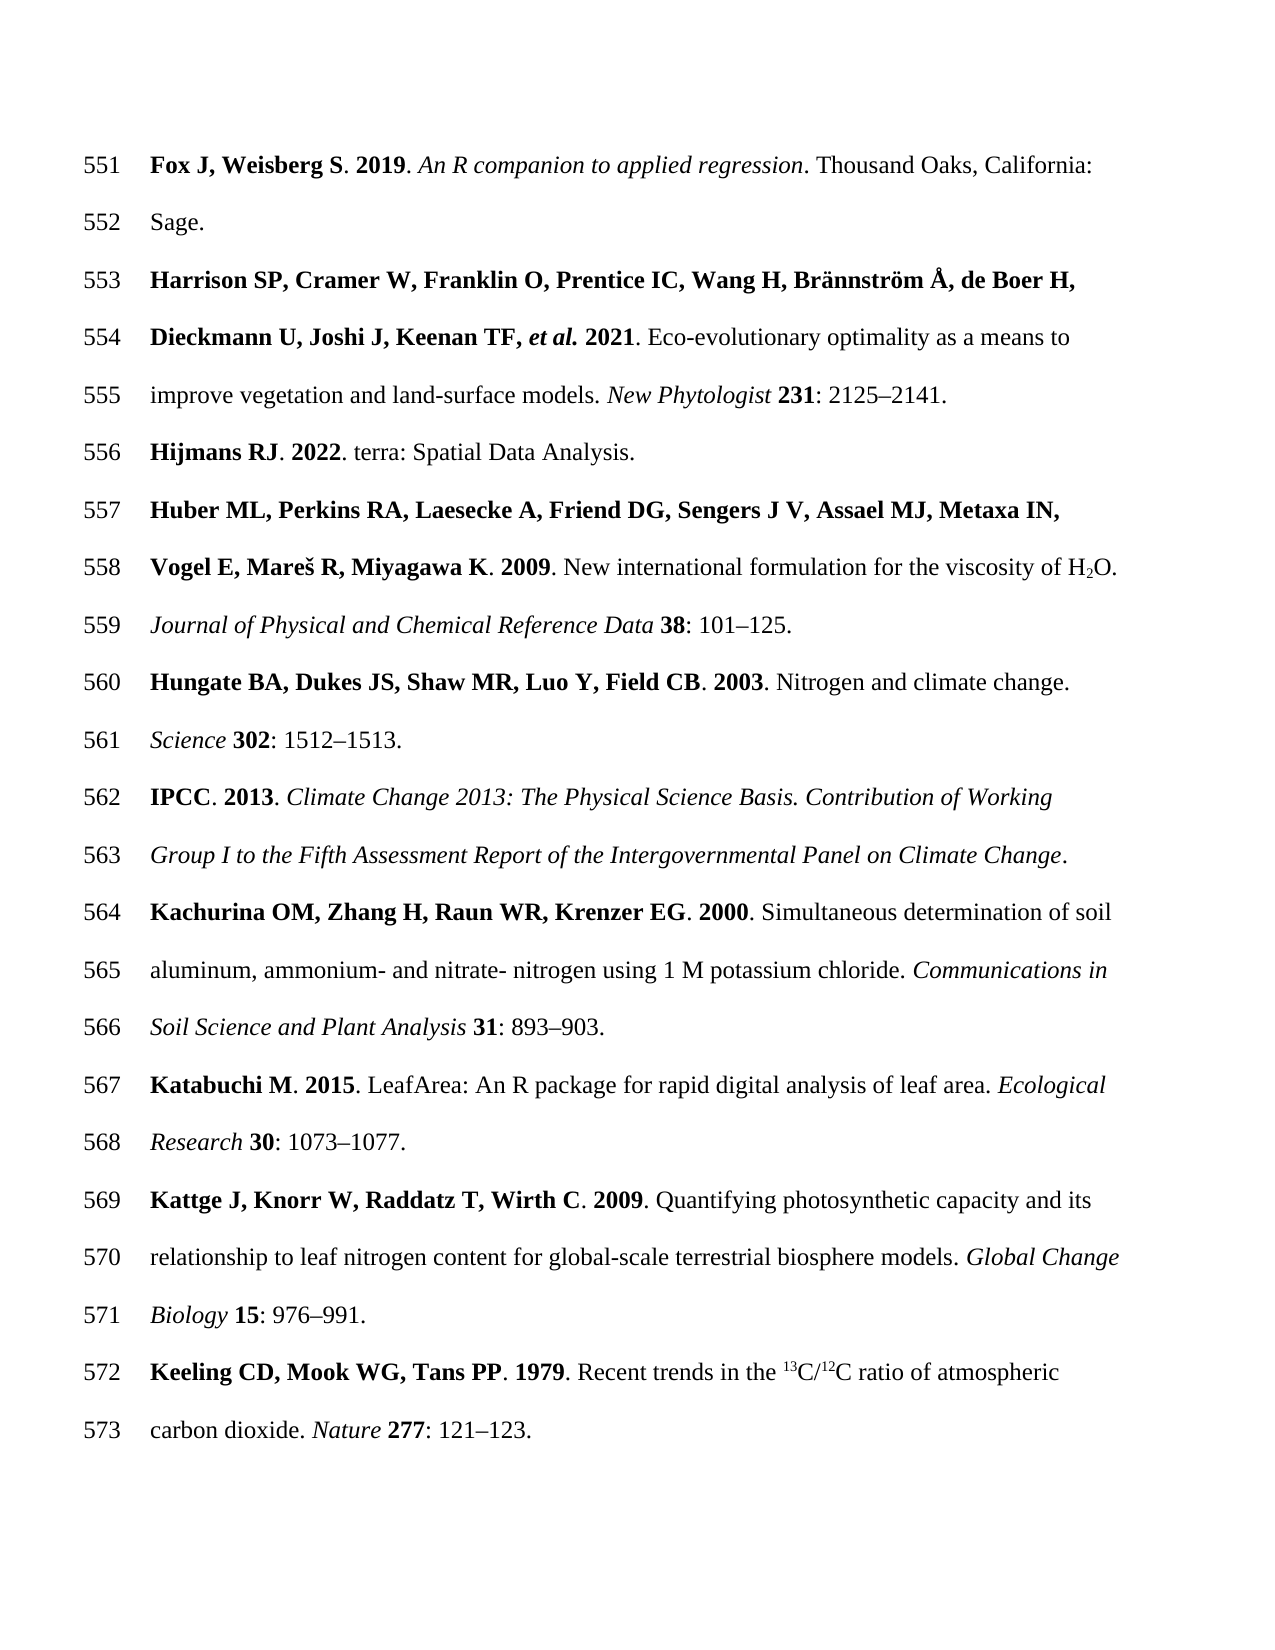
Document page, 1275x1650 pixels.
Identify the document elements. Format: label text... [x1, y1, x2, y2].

text Kattge J, Knorr W, Raddatz T, Wirth C. 2009. Quantifying photosynthetic capacity and its relationship to leaf nitrogen content for global-scale terrestrial biosphere models. Global Change Biology 15: 976–991. [150, 1185, 1125, 1329]
text Kachurina OM, Zhang H, Raun WR, Krenzer EG. 2000. Simultaneous determination of soil aluminum, ammonium- and nitrate- nitrogen using 1 M potassium chloride. Communications in Soil Science and Plant Analysis 31: 893–903. [150, 897, 1125, 1041]
text Harrison SP, Cramer W, Franklin O, Prentice IC, Wang H, Brännström Å, de Boer H, Dieckmann U, Joshi J, Keenan TF, et al. 2021. Eco-evolutionary optimality as a means to improve vegetation and land-surface models. New Phytologist 231: 2125–2141. [150, 265, 1125, 409]
text Hungate BA, Dukes JS, Shaw MR, Luo Y, Field CB. 2003. Nitrogen and climate change. Science 302: 1512–1513. [150, 667, 1125, 754]
text IPCC. 2013. Climate Change 2013: The Physical Science Basis. Contribution of Working Group I to the Fifth Assessment Report of the Intergovernmental Panel on Climate Change. [150, 782, 1125, 869]
text Fox J, Weisberg S. 2019. An R companion to applied regression. Thousand Oaks, California: Sage. [150, 150, 1125, 236]
text Hijmans RJ. 2022. terra: Spatial Data Analysis. [150, 437, 1125, 466]
text Katabuchi M. 2015. LeafArea: An R package for rapid digital analysis of leaf area. Ecological Research 30: 1073–1077. [150, 1070, 1125, 1156]
text Keeling CD, Mook WG, Tans PP. 1979. Recent trends in the 13C/12C ratio of atmospheric carbon dioxide. Nature 277: 121–123. [150, 1357, 1125, 1444]
text Huber ML, Perkins RA, Laesecke A, Friend DG, Sengers J V, Assael MJ, Metaxa IN, Vogel E, Mareš R, Miyagawa K. 2009. New international formulation for the viscosity of H2O. Journal of Physical and Chemical Reference Data 38: 101–125. [150, 495, 1125, 639]
